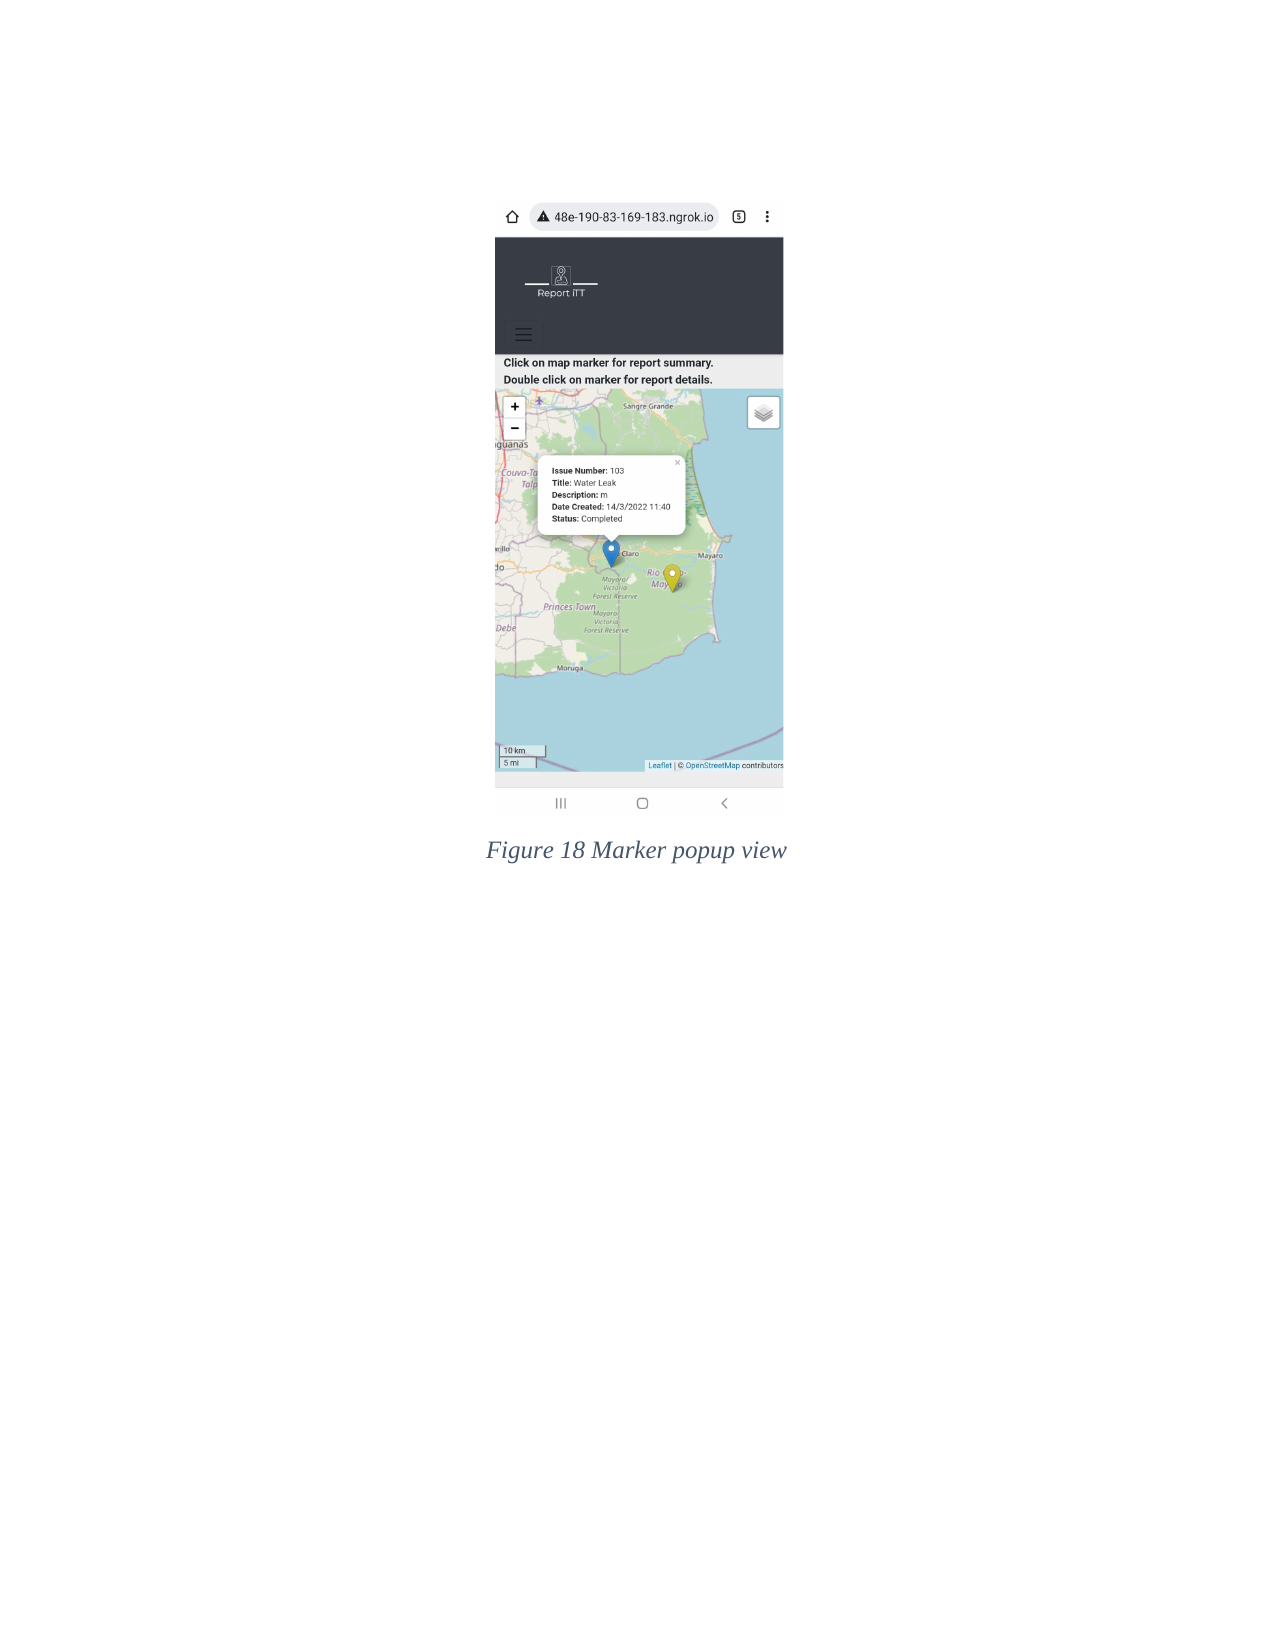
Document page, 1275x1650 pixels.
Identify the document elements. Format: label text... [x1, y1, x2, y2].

text Figure 18 Marker popup view [150, 835, 1125, 863]
picture [495, 197, 784, 816]
